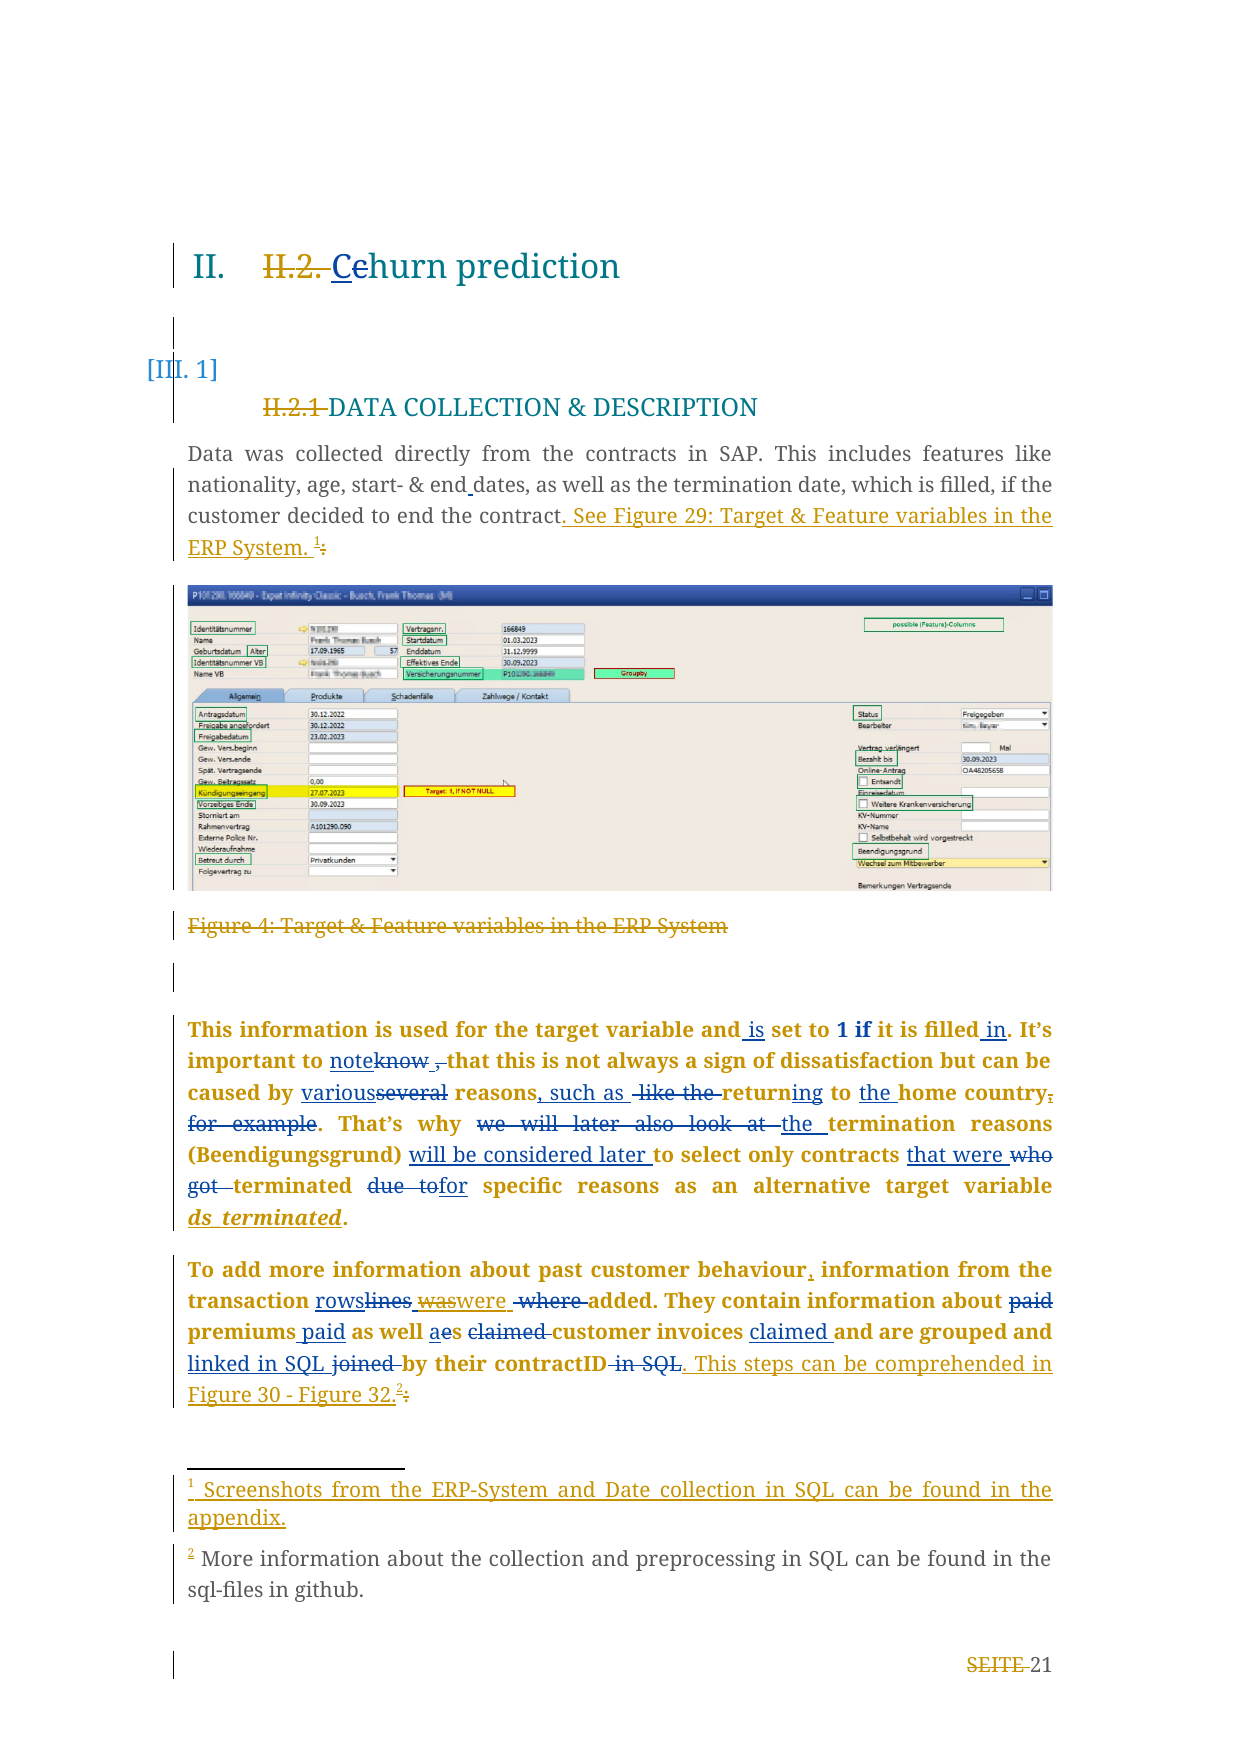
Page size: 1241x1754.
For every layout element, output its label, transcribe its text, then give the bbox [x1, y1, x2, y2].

text To add more information about past customer behaviour information from the transaction added. They contain information about premiums as well s customer invoices and are grouped and by their contractID [187, 1255, 1053, 1408]
subtitle Data collection & Description [225, 352, 1053, 423]
text This information is used for the target variable and set to 1 if it is filled. It’s important to that this is not always a sign of dissatisfaction but can be caused by reasonsreturn to home country. That’s why termination reasons (Beendigungsgrund) to select only contracts terminated specific reasons as an alternative target variable. [187, 1015, 1053, 1231]
picture [187, 585, 1053, 891]
subtitle hurn prediction [225, 242, 1053, 288]
text Data was collected directly from the contracts in SAP. This includes features like nationality, age, start- & enddates, as well as the termination date, which is filled, if the customer decided to end the contract [187, 439, 1053, 561]
